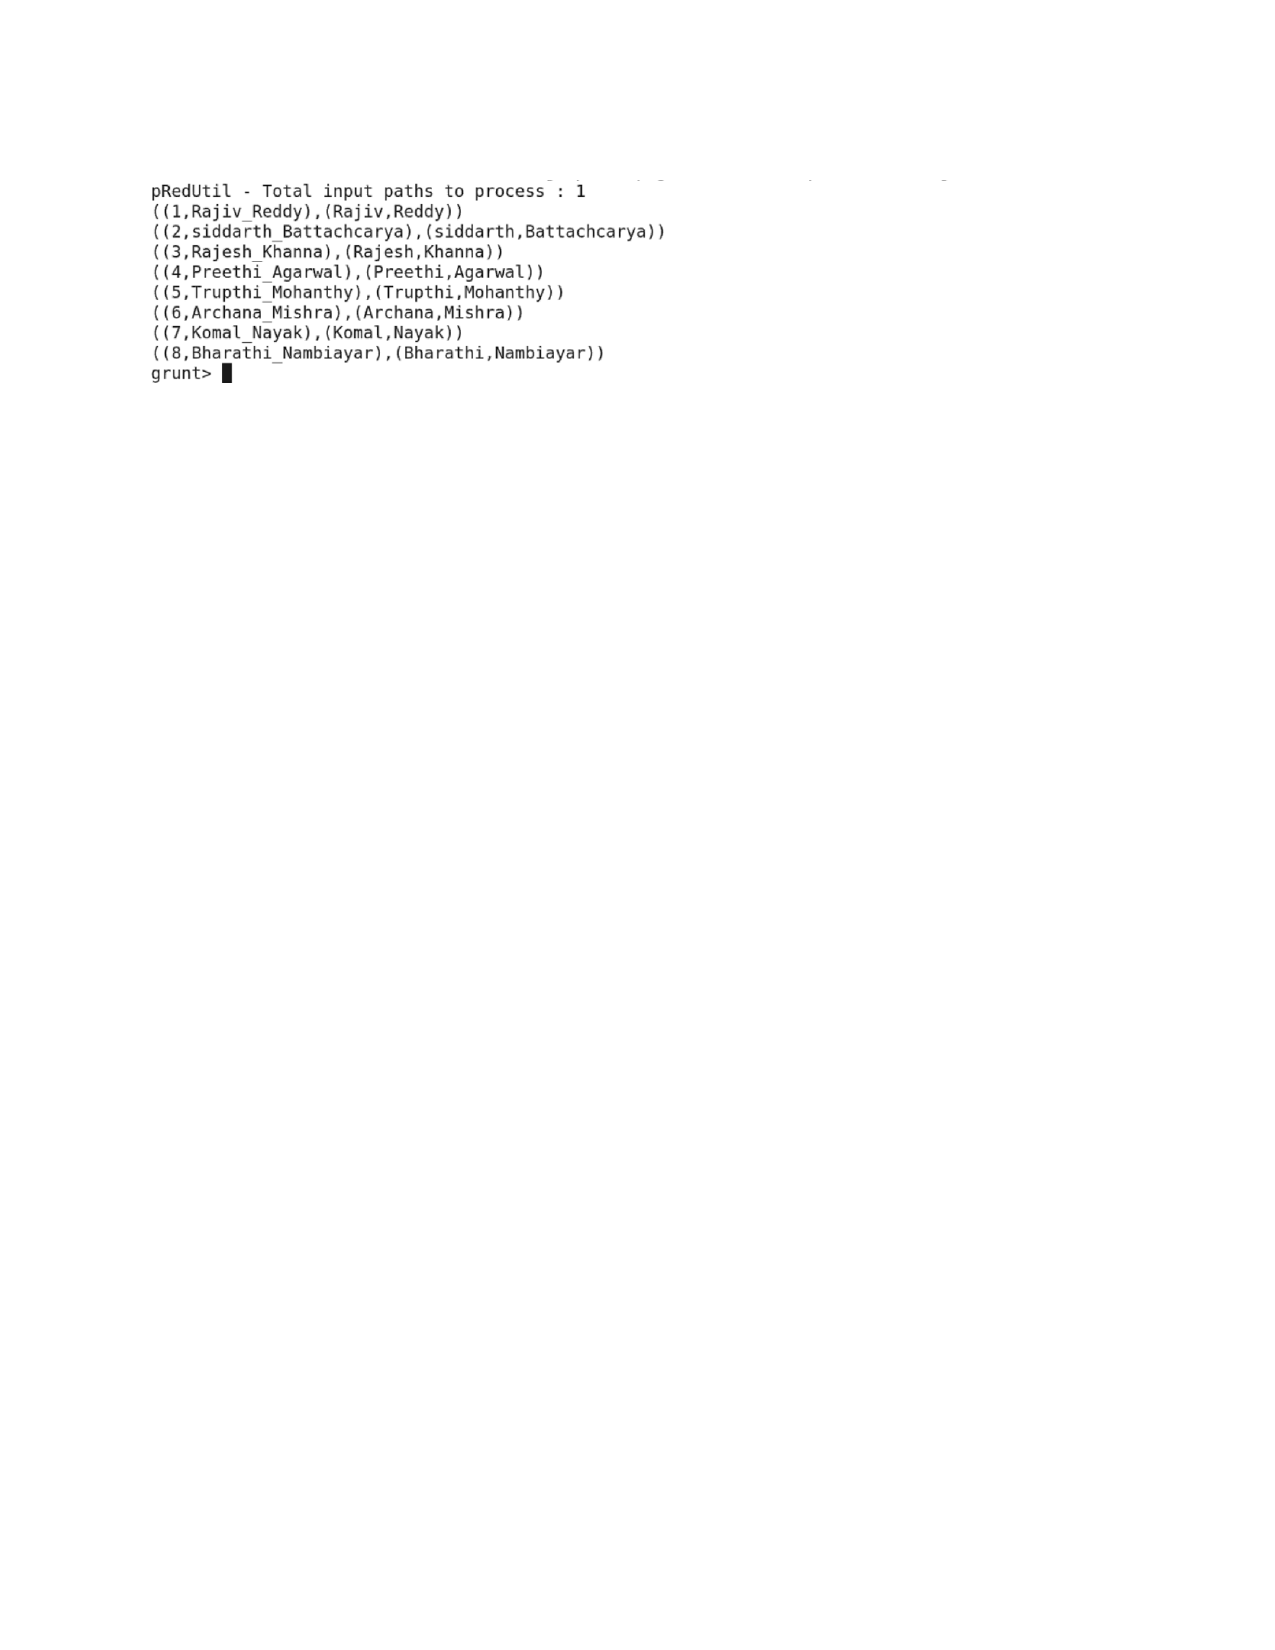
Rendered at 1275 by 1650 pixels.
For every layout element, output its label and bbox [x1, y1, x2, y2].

picture [150, 180, 1048, 383]
